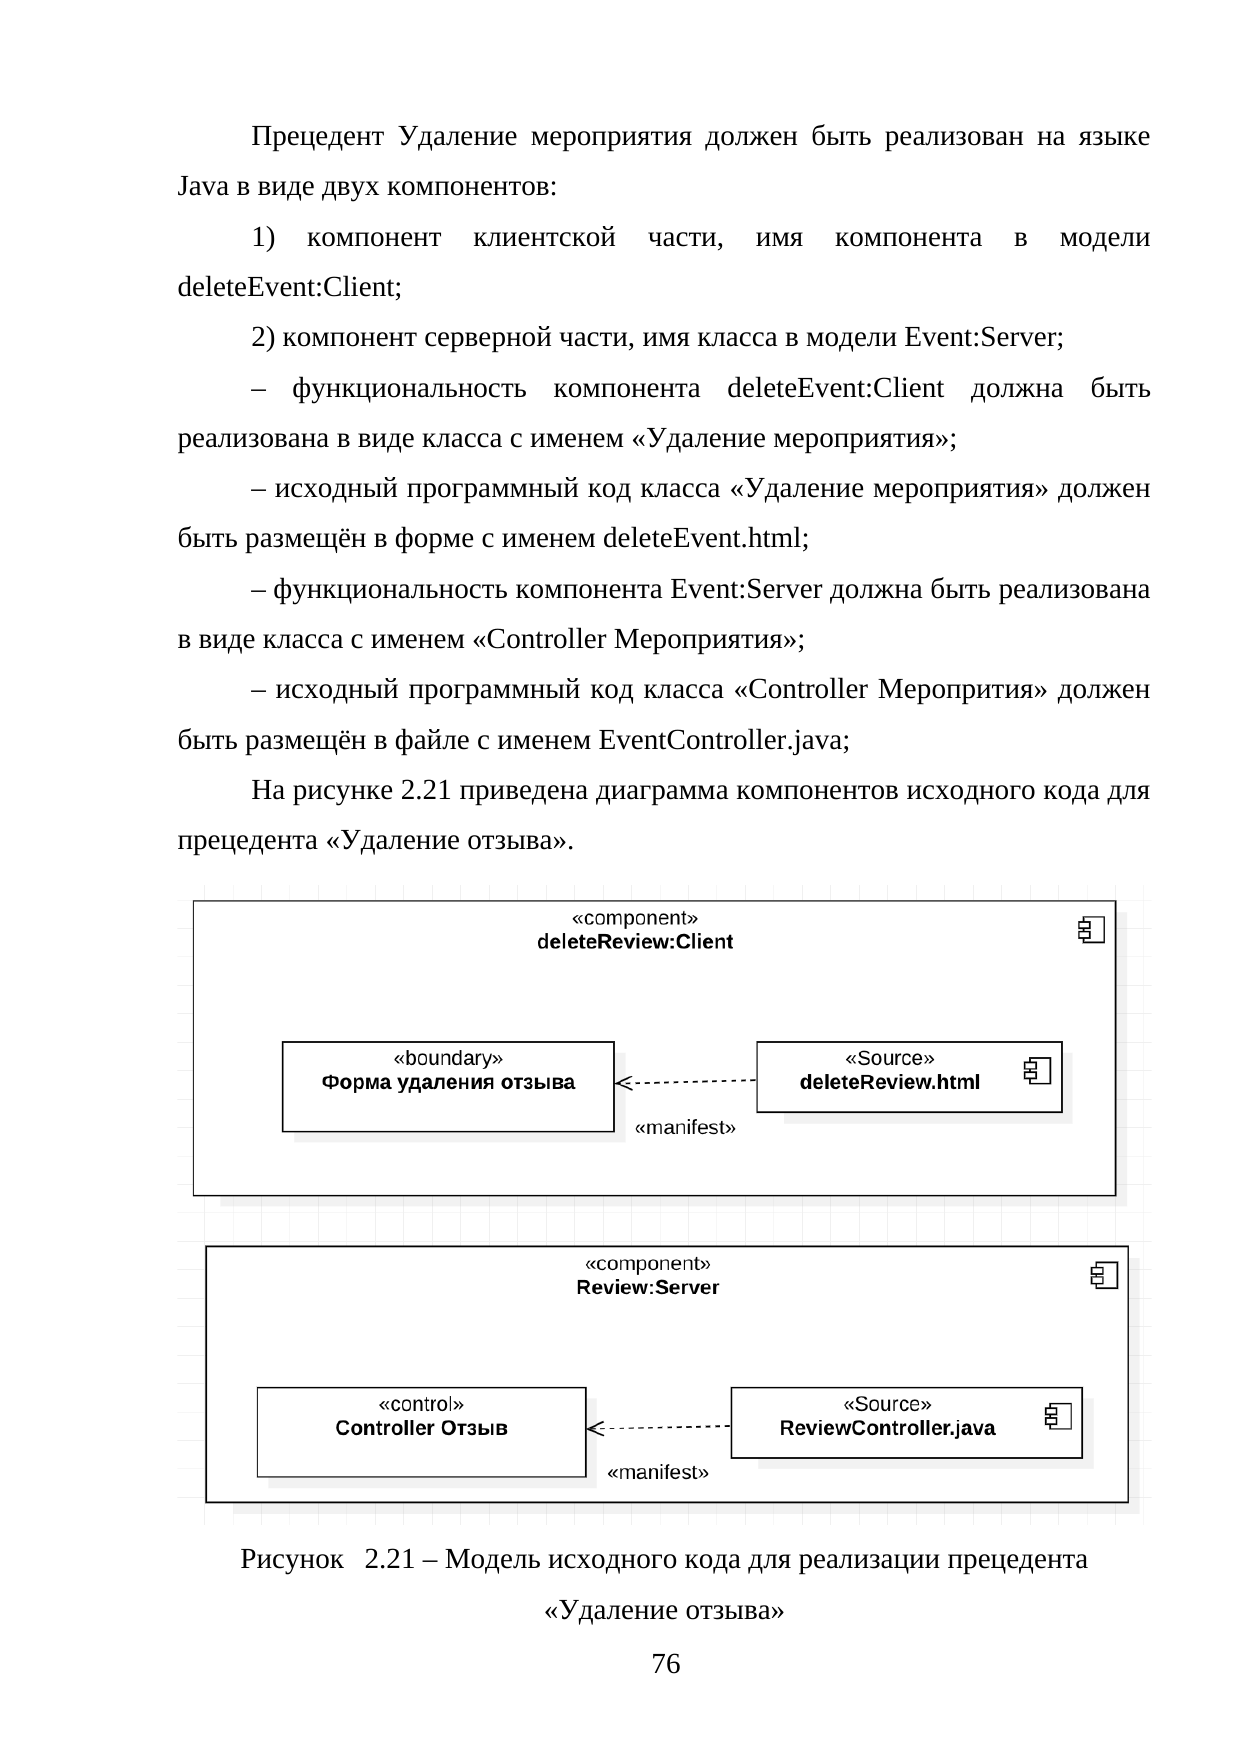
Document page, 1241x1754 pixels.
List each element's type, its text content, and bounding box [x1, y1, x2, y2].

picture [177, 885, 1152, 1525]
text – исходный программный код класса «Controller Меропрития» должен быть размещён в файле с именем EventController.java; [177, 672, 1152, 755]
text 1) компонент клиентской части, имя компонента в модели deleteEvent:Client; [177, 219, 1152, 303]
text – исходный программный код класса «Удаление мероприятия» должен быть размещён в форме с именем deleteEvent.html; [177, 470, 1152, 554]
text – функциональность компонента deleteEvent:Client должна быть реализована в виде класса с именем «Удаление мероприятия»; [177, 370, 1152, 453]
list 2.21 – Модель исходного кода для реализации прецедента «Удаление отзыва» [177, 1542, 1152, 1626]
text 2) компонент серверной части, имя класса в модели Event:Server; [177, 319, 1152, 353]
text Прецедент Удаление мероприятия должен быть реализован на языке Java в виде двух компонентов: [177, 118, 1152, 202]
text На рисунке 2.21 приведена диаграмма компонентов исходного кода для прецедента «Удаление отзыва». [177, 772, 1152, 856]
text – функциональность компонента Event:Server должна быть реализована в виде класса с именем «Controller Мероприятия»; [177, 571, 1152, 655]
